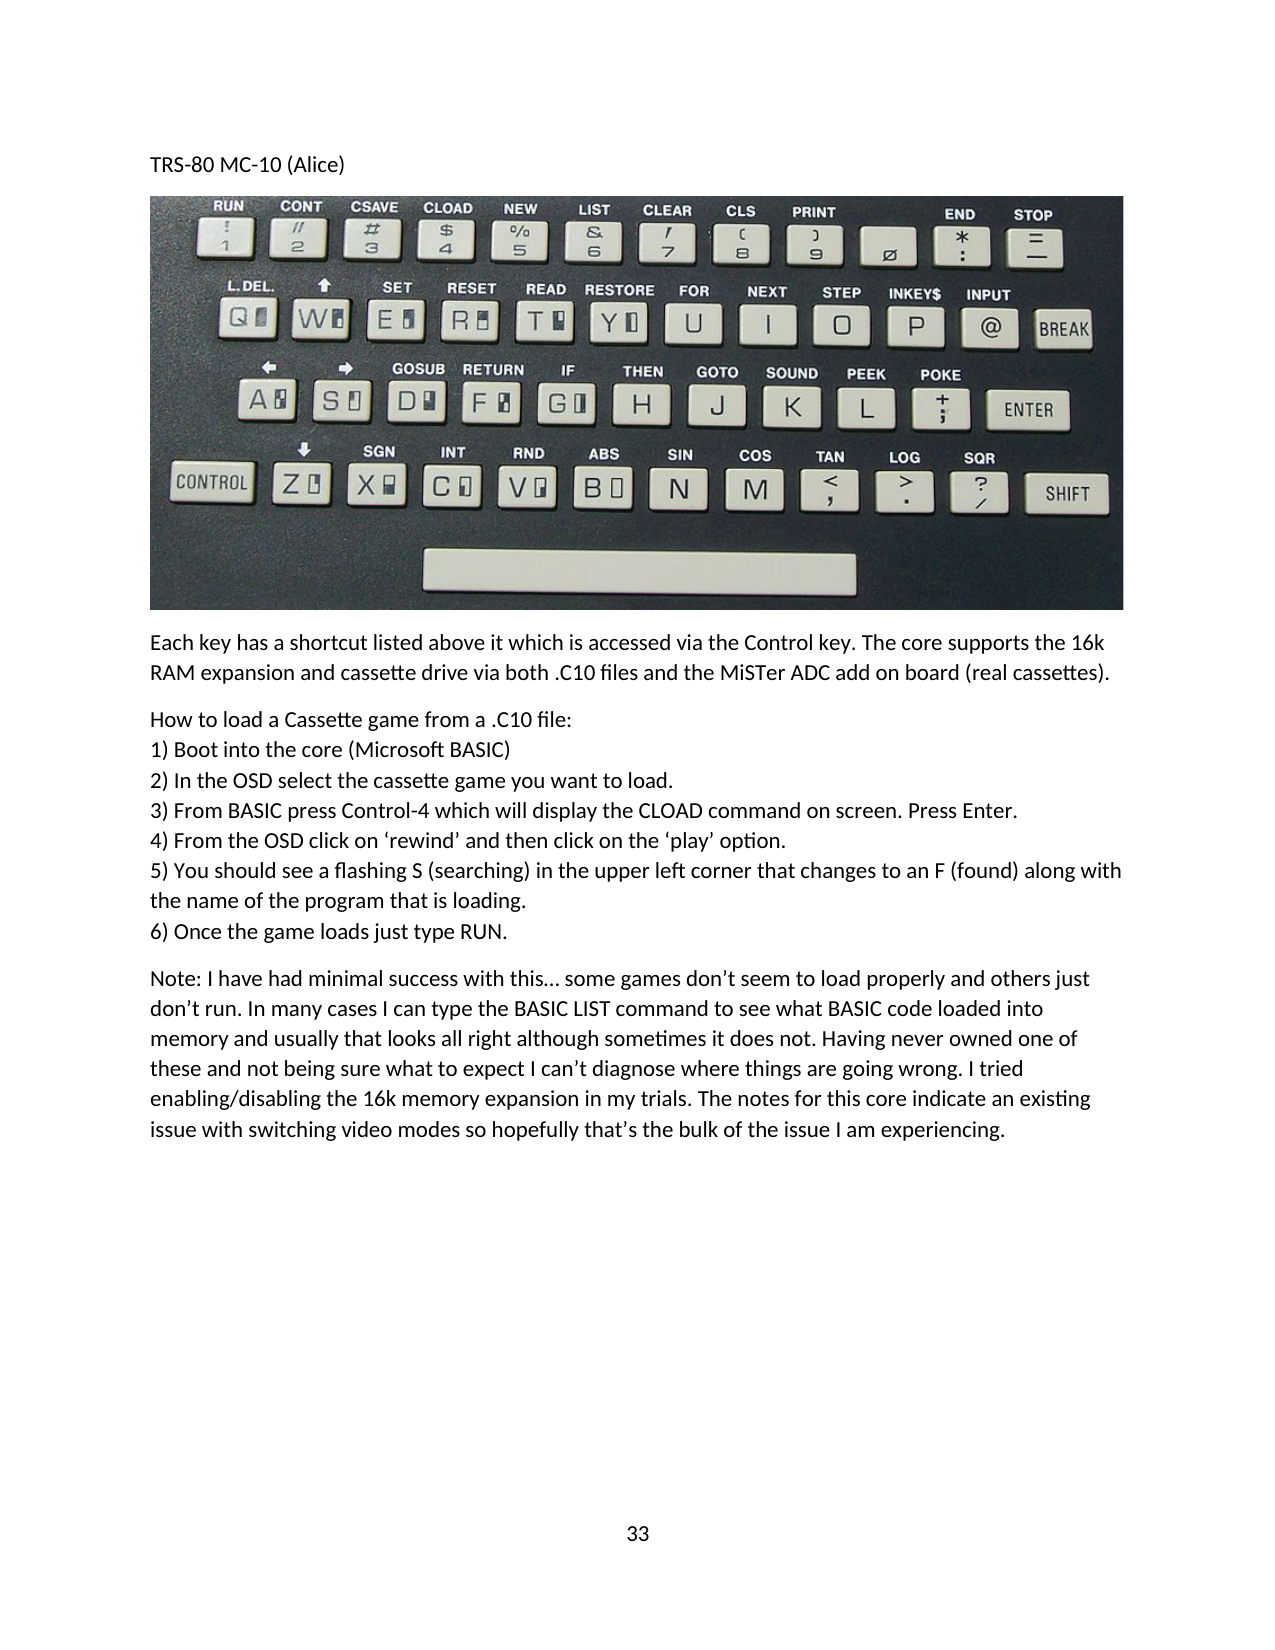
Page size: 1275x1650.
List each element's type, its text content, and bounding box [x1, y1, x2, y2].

picture [150, 196, 1124, 610]
text Note: I have had minimal success with this… some games don’t seem to load properly and others just don’t run. In many cases I can type the BASIC LIST command to see what BASIC code loaded into memory and usually that looks all right although sometimes it does not. Having never owned one of these and not being sure what to expect I can’t diagnose where things are going wrong. I tried enabling/disabling the 16k memory expansion in my trials. The notes for this core indicate an existing issue with switching video modes so hopefully that’s the bulk of the issue I am experiencing. [150, 964, 1125, 1143]
text How to load a Cassette game from a .C10 file: 1) Boot into the core (Microsoft BASIC) 2) In the OSD select the cassette game you want to load. 3) From BASIC press Control-4 which will display the CLOAD command on screen. Press Enter. 4) From the OSD click on ‘rewind’ and then click on the ‘play’ option. 5) You should see a flashing S (searching) in the upper left corner that changes to an F (found) along with the name of the program that is loading. 6) Once the game loads just type RUN. [150, 705, 1125, 945]
text Each key has a shortcut listed above it which is accessed via the Control key. The core supports the 16k RAM expansion and cassette drive via both .C10 files and the MiSTer ADC add on board (real cassettes). [150, 628, 1125, 686]
text TRS-80 MC-10 (Alice) [150, 150, 1125, 178]
